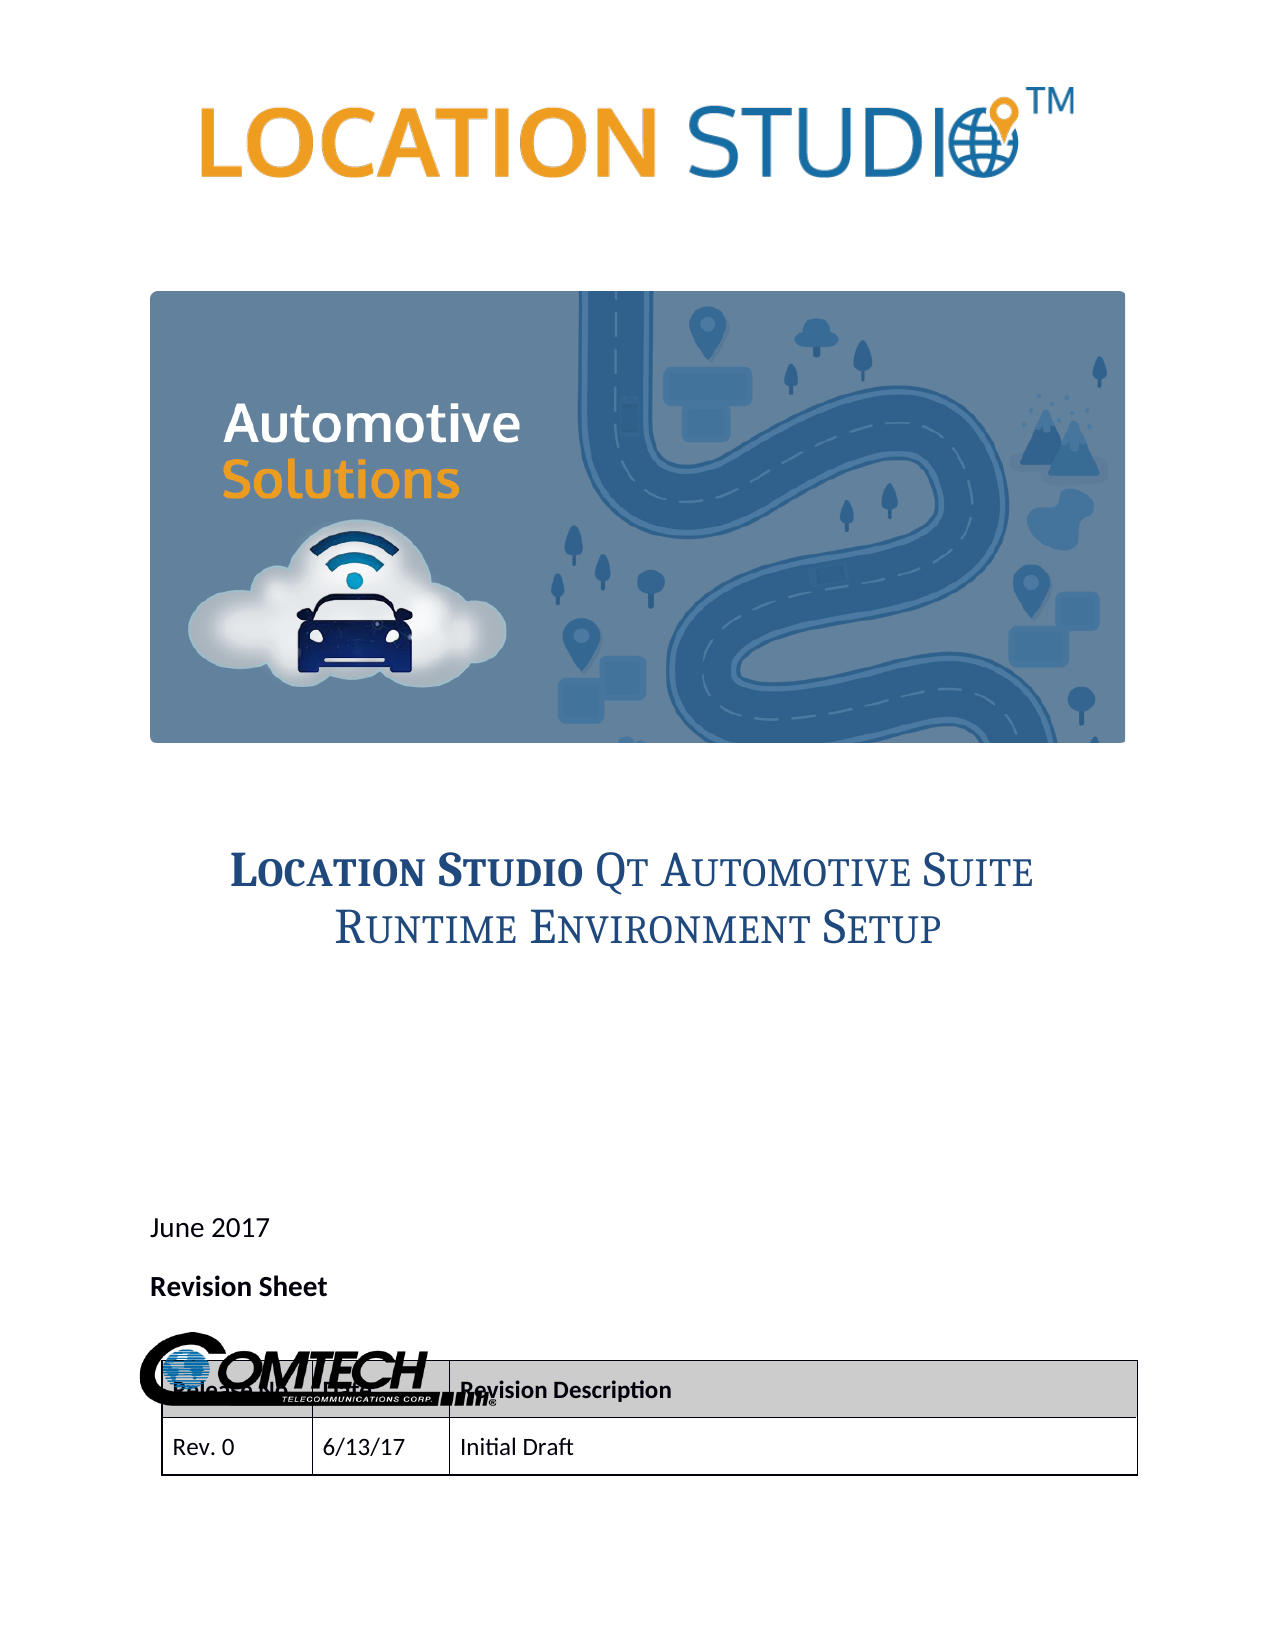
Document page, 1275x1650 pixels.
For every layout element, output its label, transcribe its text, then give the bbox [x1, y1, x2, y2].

picture [139, 1332, 497, 1406]
table_cell 6/13/17 [313, 1418, 449, 1474]
table_cell Initial Draft [450, 1417, 1137, 1474]
text Revision Sheet [150, 1268, 1125, 1304]
table_header Revision Description [450, 1361, 1137, 1417]
table_cell Rev. 0 [163, 1418, 312, 1474]
text Location Studio Qt Automotive Suite Runtime Environment Setup [150, 841, 1125, 956]
text June 2017 [150, 1209, 1125, 1245]
picture [201, 87, 1074, 178]
picture [150, 291, 1125, 743]
